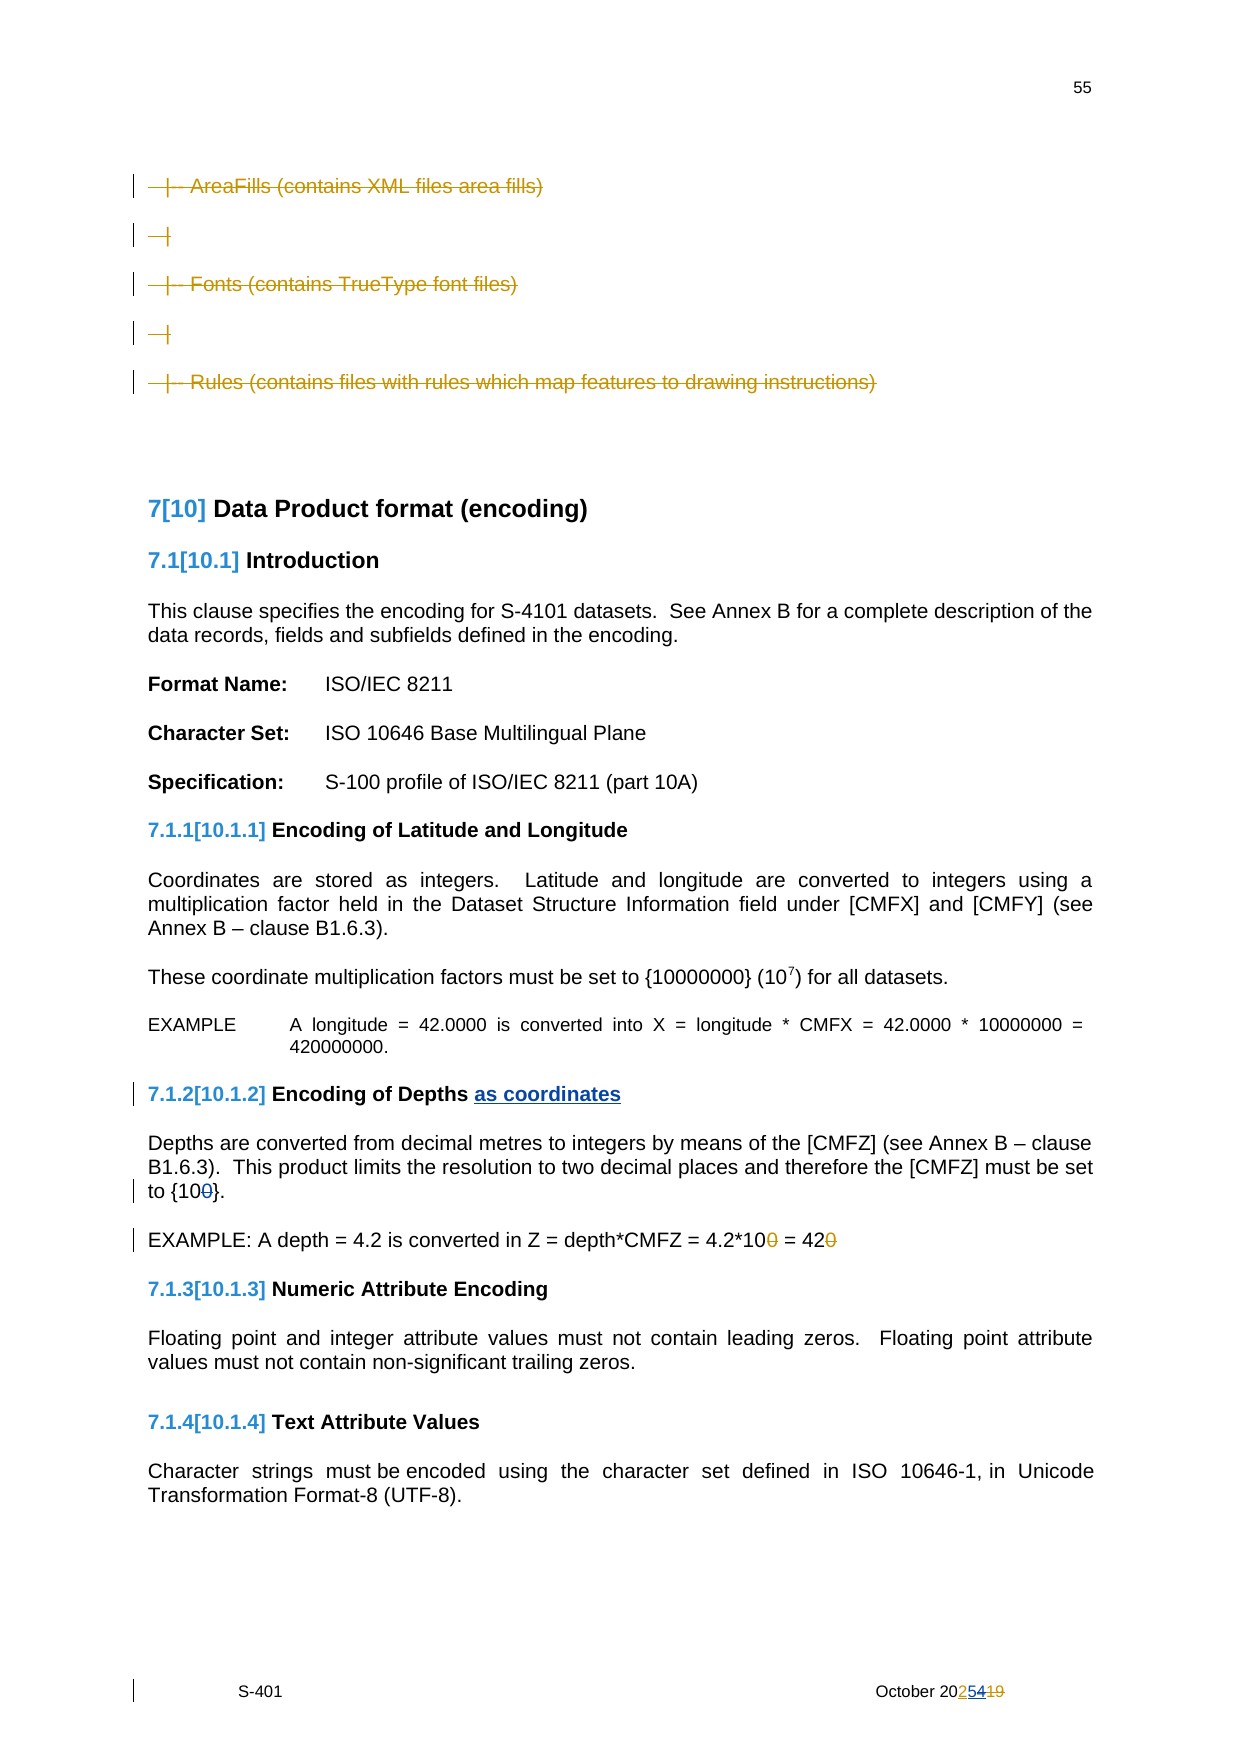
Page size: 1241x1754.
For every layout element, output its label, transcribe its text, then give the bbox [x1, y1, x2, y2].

subtitle Introduction [148, 548, 1094, 574]
text EXAMPLE: A depth = 4.2 is converted in Z = depth*CMFZ = 4.2*10 = 42 [148, 1228, 1094, 1252]
text Character Set: ISO 10646 Base Multilingual Plane [148, 721, 1094, 745]
subtitle Encoding of Latitude and Longitude [148, 819, 1094, 843]
text EXAMPLE A longitude = 42.0000 is converted into X = longitude * CMFX = 42.0000 * 10000000 = 420000000. [148, 1013, 1094, 1057]
text Format Name: ISO/IEC 8211 [148, 672, 1094, 696]
subtitle Encoding of Depths [148, 1082, 1094, 1106]
text These coordinate multiplication factors must be set to {10000000} (107) for all datasets. [148, 964, 1094, 988]
subtitle Text Attribute Values [148, 1410, 1094, 1434]
text Character strings must be encoded using the character set defined in ISO 10646-1, in Unicode Transformation Format-8 (UTF-8). [148, 1459, 1094, 1507]
text This clause specifies the encoding for S-4101 datasets. See Annex B for a complete description of the data records, fields and subfields defined in the encoding. [148, 599, 1094, 647]
subtitle Numeric Attribute Encoding [148, 1277, 1094, 1301]
text Coordinates are stored as integers. Latitude and longitude are converted to integers using a multiplication factor held in the Dataset Structure Information field under [CMFX] and [CMFY] (see Annex B – clause B1.6.3). [148, 868, 1094, 939]
text Depths are converted from decimal metres to integers by means of the [CMFZ] (see Annex B – clause B1.6.3). This product limits the resolution to two decimal places and therefore the [CMFZ] must be set to {10}. [148, 1131, 1094, 1203]
text Specification: S-100 profile of ISO/IEC 8211 (part 10A) [148, 770, 1094, 794]
subtitle Data Product format (encoding) [148, 495, 1094, 523]
text Floating point and integer attribute values must not contain leading zeros. Floating point attribute values must not contain non-significant trailing zeros. [148, 1326, 1094, 1374]
